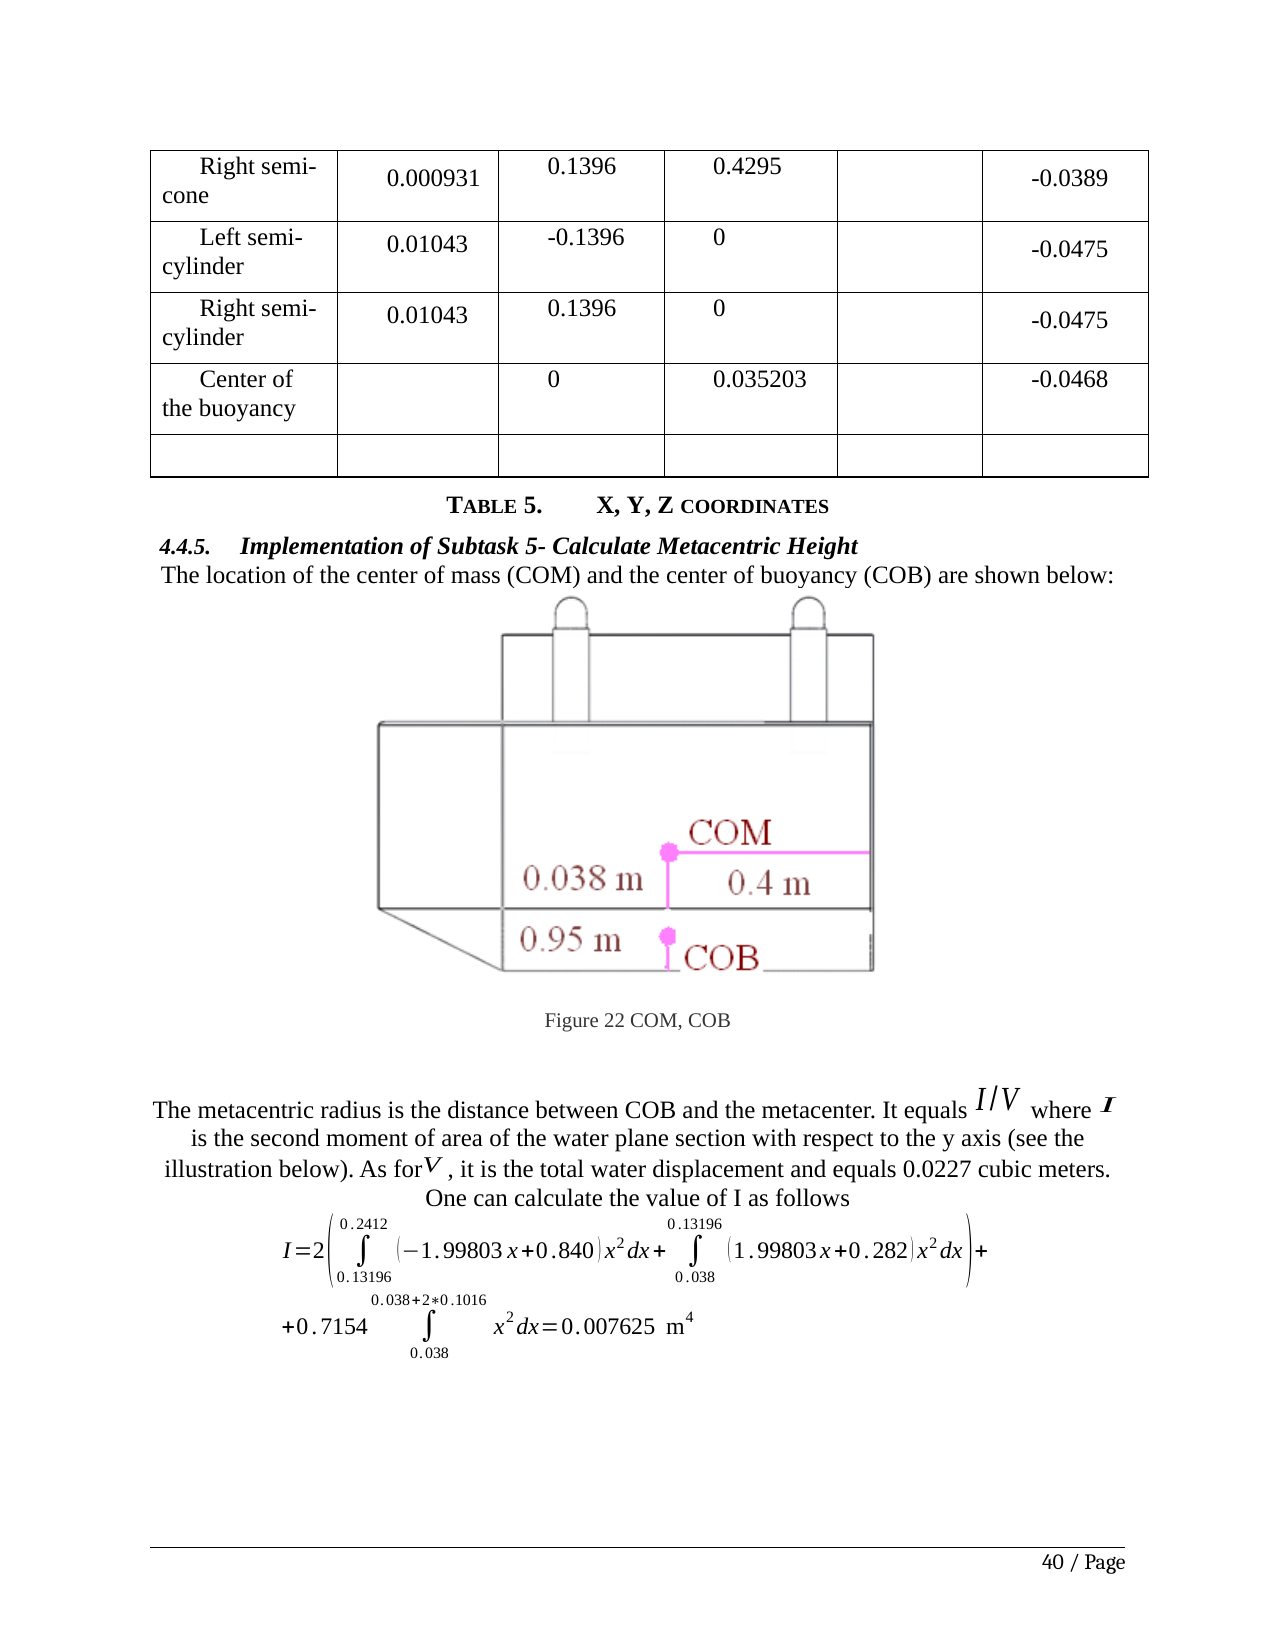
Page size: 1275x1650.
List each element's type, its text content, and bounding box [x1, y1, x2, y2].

table_cell [838, 435, 982, 476]
table_cell 0.01043 [338, 293, 498, 363]
table_cell 0 [499, 364, 664, 434]
table_cell [983, 435, 1148, 476]
text The location of the center of mass (COM) and the center of buoyancy (COB) are shown below: [150, 560, 1125, 589]
table_cell [838, 151, 982, 221]
table_cell -0.0389 [983, 151, 1148, 221]
table_cell [151, 435, 337, 476]
subtitle Implementation of Subtask 5- Calculate Metacentric Height [159, 531, 1125, 560]
table_cell -0.0468 [983, 364, 1148, 434]
table_cell [838, 222, 982, 292]
table_cell 0 [665, 293, 837, 363]
table_cell 0.035203 [665, 364, 837, 434]
table_cell Left semi-cylinder [151, 222, 337, 292]
table_cell [499, 435, 664, 476]
table_cell 0.1396 [499, 151, 664, 221]
table_cell 0.000931 [338, 151, 498, 221]
text X, Y, Z coordinates [150, 490, 1125, 519]
table_cell [338, 435, 498, 476]
table_cell -0.0475 [983, 293, 1148, 363]
table_cell [838, 293, 982, 363]
table_cell Center of the buoyancy [151, 364, 337, 434]
text The metacentric radius is the distance between COB and the metacenter. It equals where is the second moment of area of the water plane section with respect to the y axis (see the illustration below). As for, it is the total water displacement and equals 0.0227 cubic meters. One can calculate the value of I as follows [150, 1081, 1125, 1211]
table_cell 0 [665, 222, 837, 292]
table_cell 0.01043 [338, 222, 498, 292]
table_cell 0.1396 [499, 293, 664, 363]
table_cell Right semi-cylinder [151, 293, 337, 363]
text Figure 22 COM, COB [150, 1007, 1125, 1032]
table_cell [338, 364, 498, 434]
table_cell 0.4295 [665, 151, 837, 221]
table_cell -0.1396 [499, 222, 664, 292]
table_cell -0.0475 [983, 222, 1148, 292]
picture [363, 588, 912, 1008]
table_cell Right semi-cone [151, 151, 337, 221]
table_cell [665, 435, 837, 476]
table_cell [838, 364, 982, 434]
